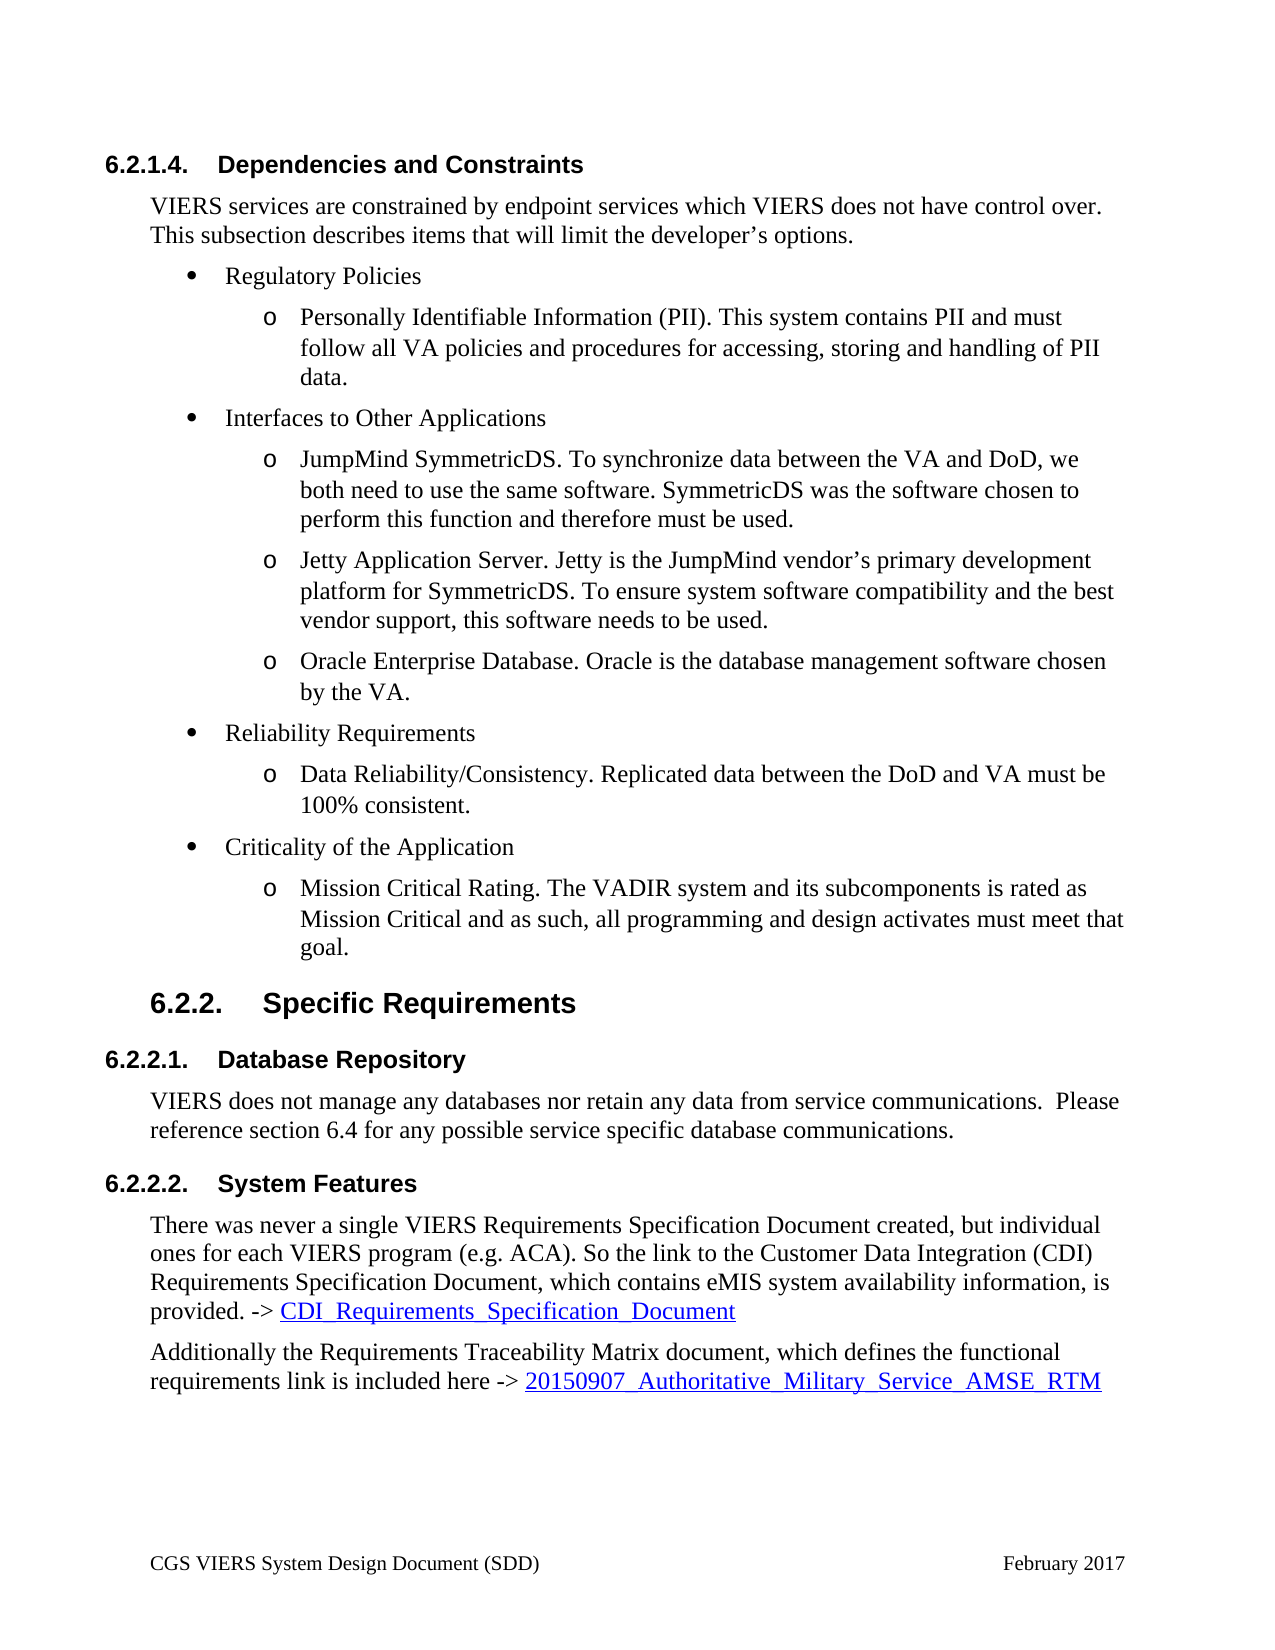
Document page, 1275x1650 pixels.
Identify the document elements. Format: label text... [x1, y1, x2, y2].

subtitle System Features [105, 1168, 1125, 1197]
subtitle Database Repository [105, 1045, 1125, 1073]
text VIERS services are constrained by endpoint services which VIERS does not have control over. This subsection describes items that will limit the developer’s options. [150, 191, 1125, 249]
text There was never a single VIERS Requirements Specification Document created, but individual ones for each VIERS program (e.g. ACA). So the link to the Customer Data Integration (CDI) Requirements Specification Document, which contains eMIS system availability information, is provided. -> CDI_Requirements_Specification_Document [150, 1210, 1125, 1325]
subtitle Dependencies and Constraints [105, 150, 1125, 179]
list Regulatory Policies [187, 261, 1125, 290]
list Mission Critical Rating. The VADIR system and its subcomponents is rated as Mission Critical and as such, all programming and design activates must meet that goal. [262, 873, 1125, 961]
list Personally Identifiable Information (PII). This system contains PII and must follow all VA policies and procedures for accessing, storing and handling of PII data. [262, 302, 1125, 391]
list Criticality of the Application [187, 832, 1125, 860]
list Oracle Enterprise Database. Oracle is the database management software chosen by the VA. [262, 646, 1125, 706]
list Jetty Application Server. Jetty is the JumpMind vendor’s primary development platform for SymmetricDS. To ensure system software compatibility and the best vendor support, this software needs to be used. [262, 545, 1125, 634]
text VIERS does not manage any databases nor retain any data from service communications. Please reference section 6.4 for any possible service specific database communications. [150, 1086, 1125, 1143]
list Reliability Requirements [187, 718, 1125, 747]
text Additionally the Requirements Traceability Matrix document, which defines the functional requirements link is included here -> 20150907_Authoritative_Military_Service_AMSE_RTM [150, 1337, 1125, 1395]
list Interfaces to Other Applications [187, 403, 1125, 432]
list Data Reliability/Consistency. Replicated data between the DoD and VA must be 100% consistent. [262, 759, 1125, 819]
subtitle Specific Requirements [150, 986, 1125, 1020]
list JumpMind SymmetricDS. To synchronize data between the VA and DoD, we both need to use the same software. SymmetricDS was the software chosen to perform this function and therefore must be used. [262, 444, 1125, 533]
